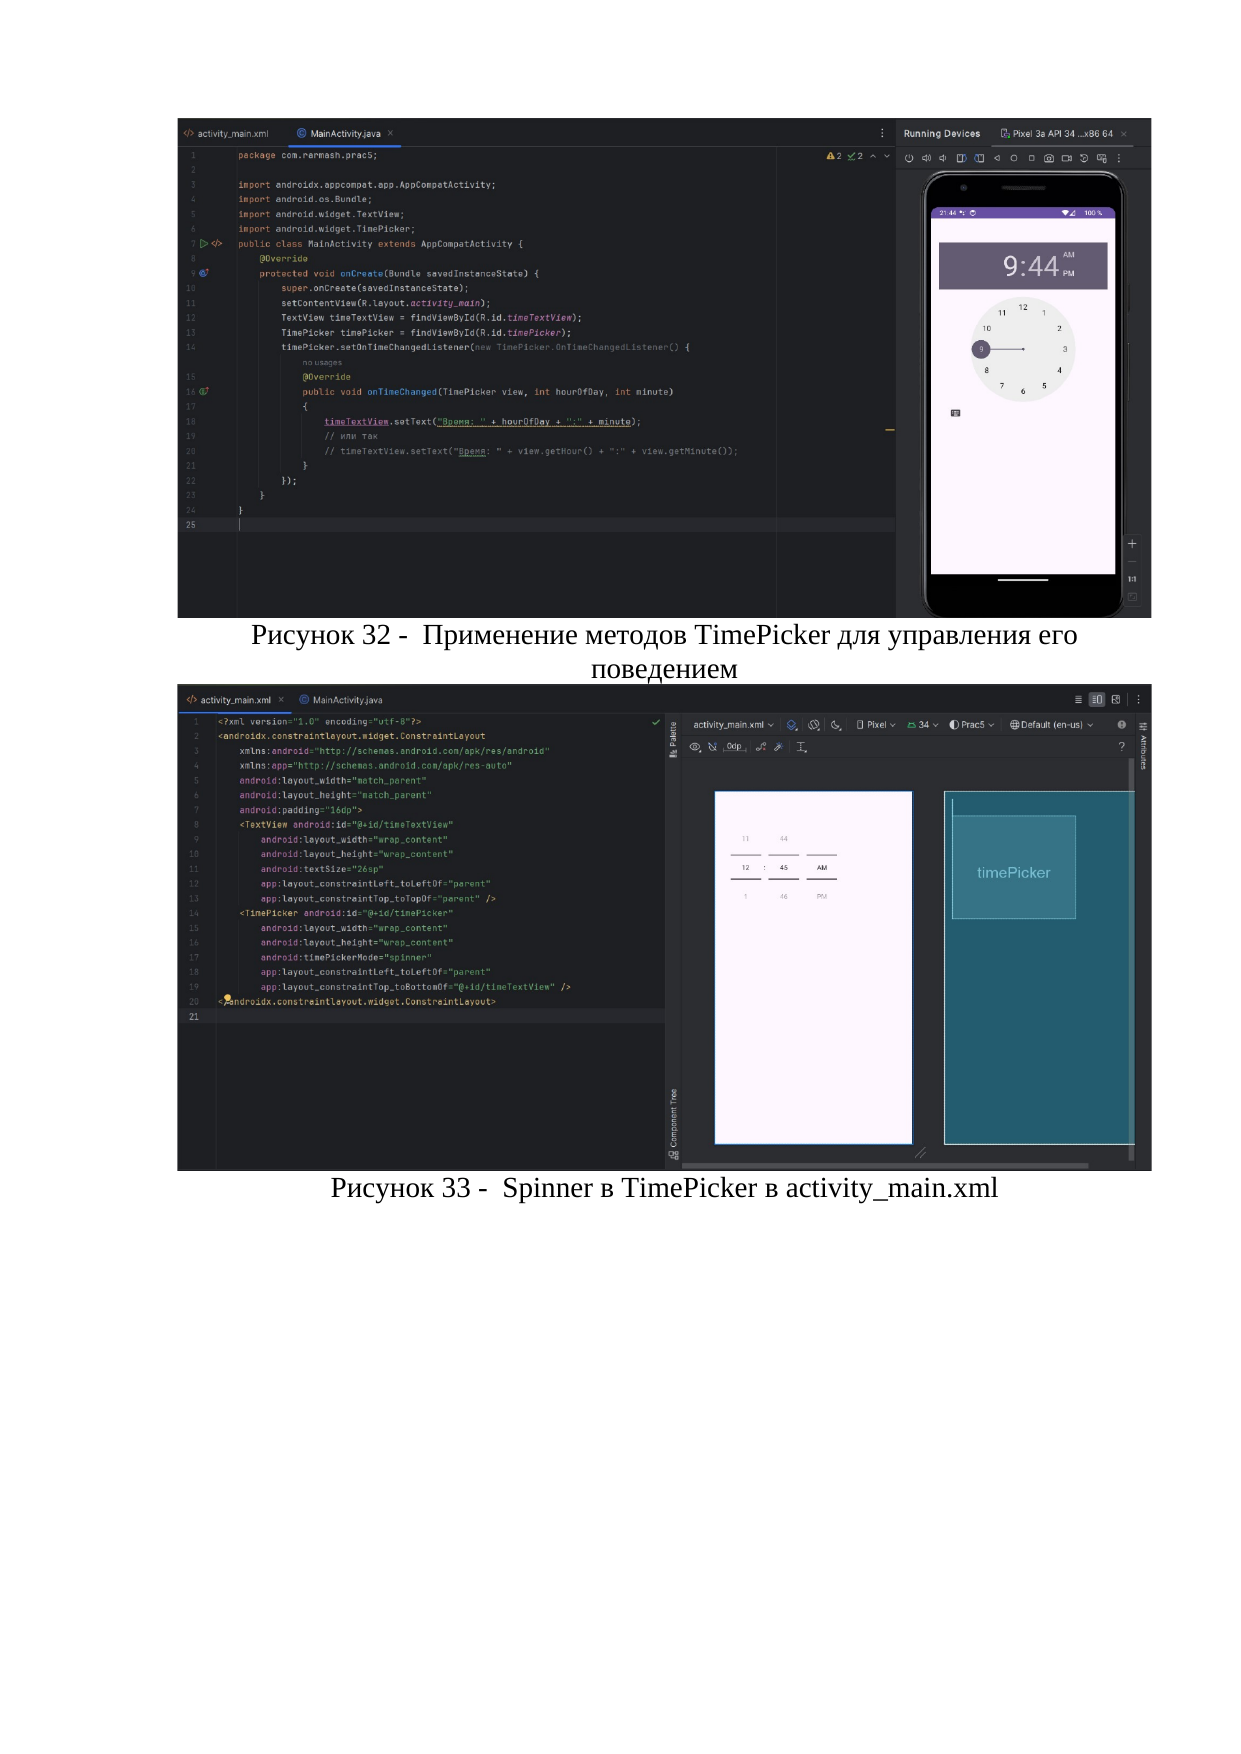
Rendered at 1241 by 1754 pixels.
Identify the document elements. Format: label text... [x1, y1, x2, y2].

picture [177, 684, 1152, 1171]
text Рисунок 33 - Spinner в TimePicker в activity_main.xml [177, 1171, 1152, 1204]
picture [177, 118, 1152, 618]
text Рисунок 32 - Применение методов TimePicker для управления его поведением [177, 618, 1152, 684]
